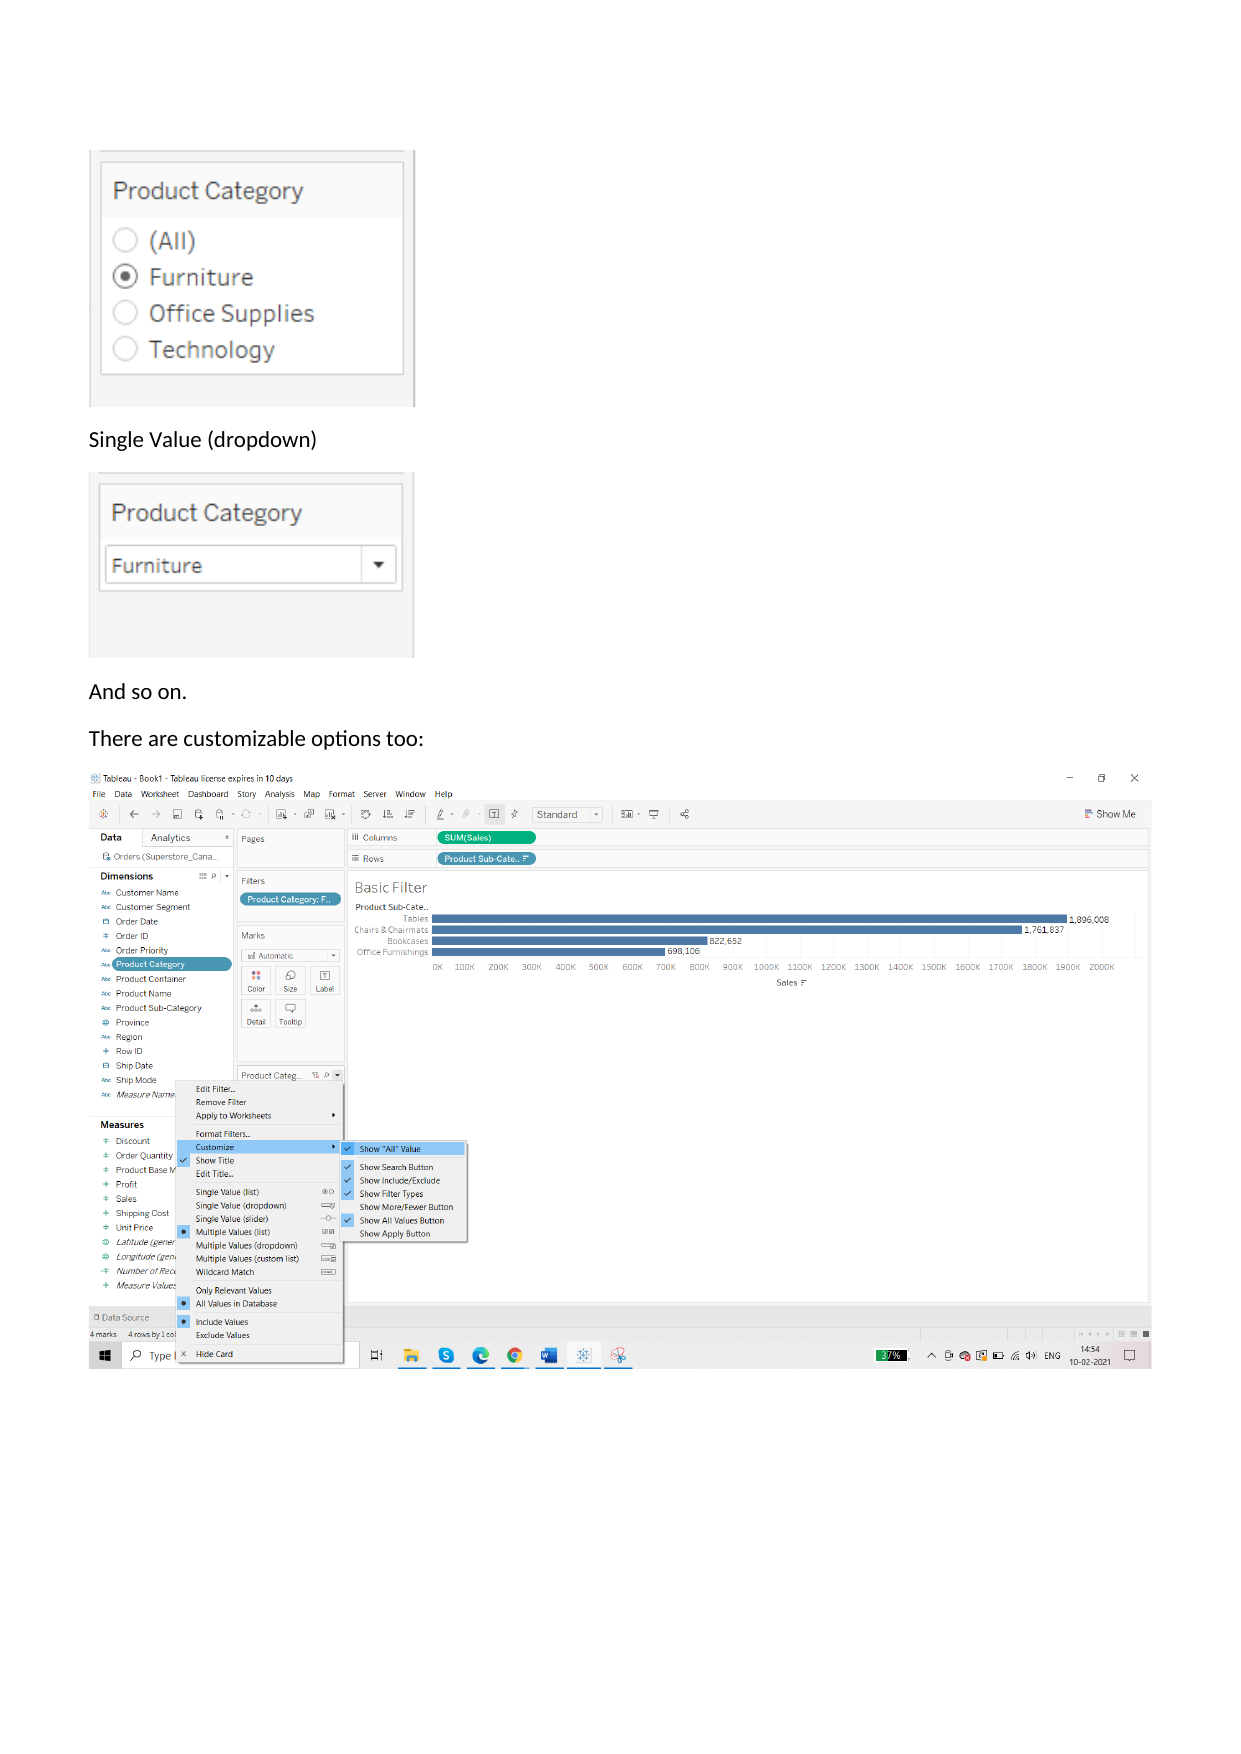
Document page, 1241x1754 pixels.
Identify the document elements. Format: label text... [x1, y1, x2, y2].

picture [88, 472, 419, 658]
text There are customizable options too: [89, 724, 1152, 752]
picture [88, 150, 420, 407]
text Single Value (dropdown) [89, 425, 1152, 453]
picture [88, 770, 1152, 1369]
text And so on. [89, 677, 1152, 705]
